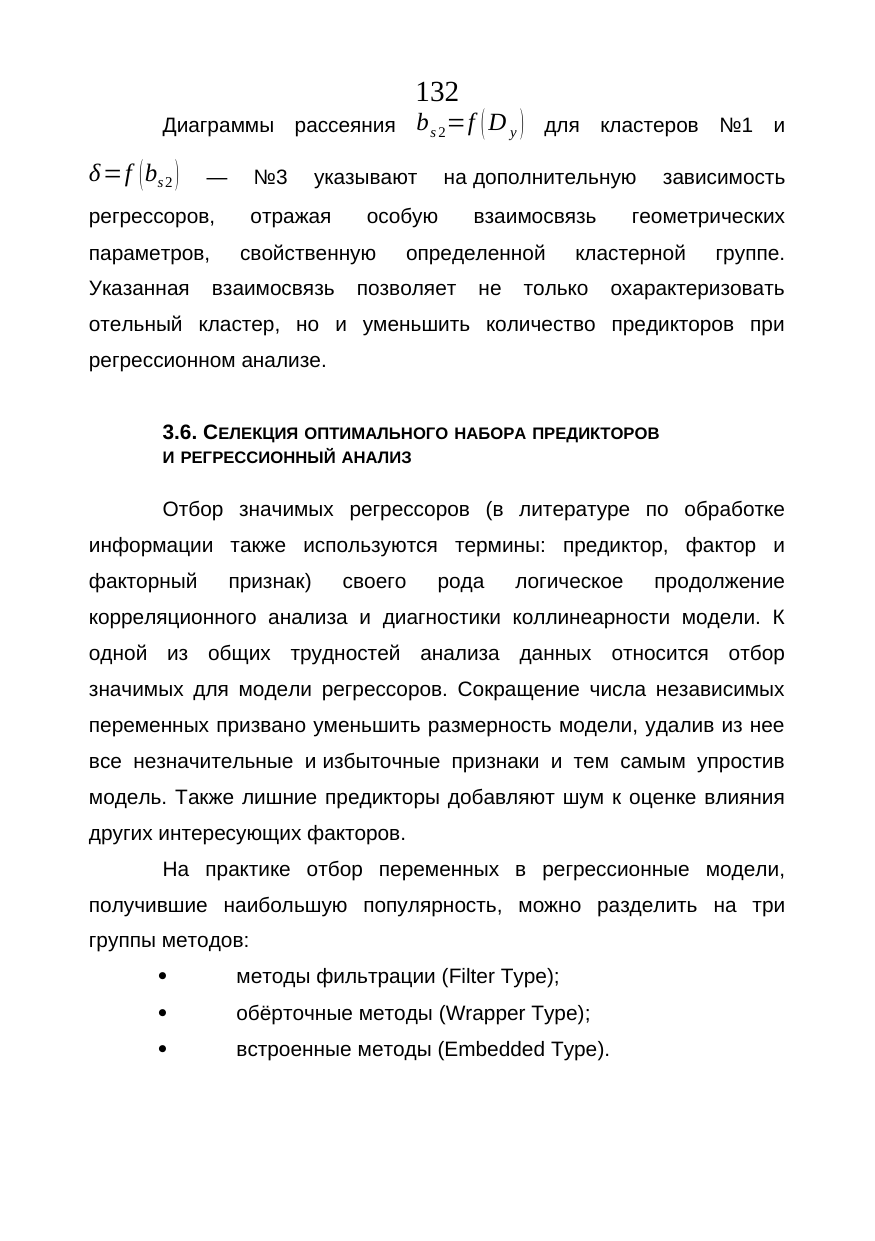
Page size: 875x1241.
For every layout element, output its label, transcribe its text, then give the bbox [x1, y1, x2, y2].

subtitle 3.6. Селекция оптимального набора предикторов и регрессионный анализ [162, 420, 662, 468]
text Отбор значимых регрессоров (в литературе по обработке информации также используются термины: предиктор, фактор и факторный признак) своего рода логическое продолжение корреляционного анализа и диагностики коллинеарности модели. К одной из общих трудностей анализа данных относится отбор значимых для модели регрессоров. Сокращение числа независимых переменных призвано уменьшить размерность модели, удалив из нее все незначительные и избыточные признаки и тем самым упростив модель. Также лишние предикторы добавляют шум к оценке влияния других интересующих факторов. [89, 497, 785, 844]
list методы фильтрации (Filter Type); [89, 964, 780, 988]
list обёрточные методы (Wrapper Type); [89, 1000, 780, 1024]
text На практике отбор переменных в регрессионные модели, получившие наибольшую популярность, можно разделить на три группы методов: [89, 856, 785, 952]
text Диаграммы рассеяния для кластеров №1 и — №3 указывают на дополнительную зависимость регрессоров, отражая особую взаимосвязь геометрических параметров, свойственную определенной кластерной группе. Указанная взаимосвязь позволяет не только охарактеризовать отельный кластер, но и уменьшить количество предикторов при регрессионном анализе. [89, 107, 785, 372]
list встроенные методы (Embedded Type). [89, 1036, 780, 1060]
